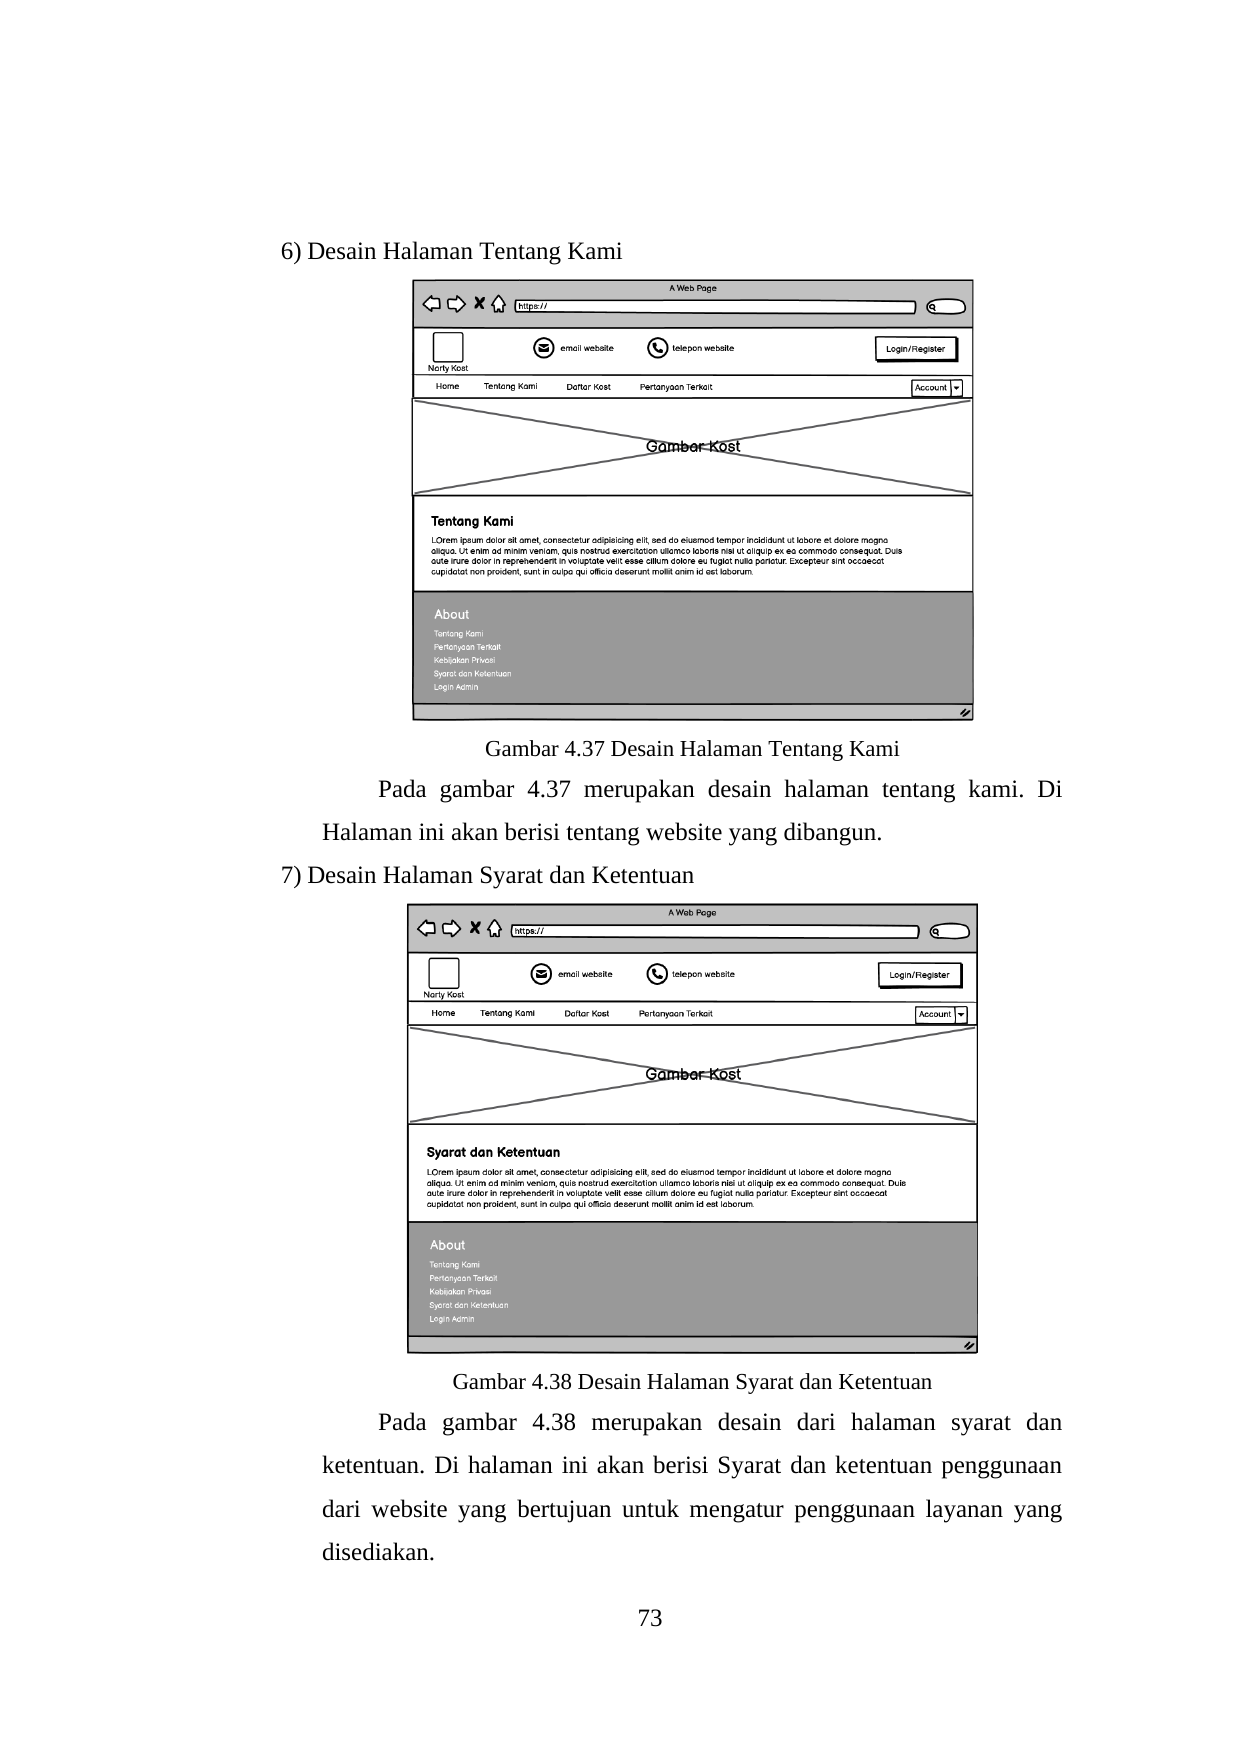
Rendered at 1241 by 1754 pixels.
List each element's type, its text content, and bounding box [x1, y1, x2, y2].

text Gambar 4.37 Desain Halaman Tentang Kami [322, 735, 1063, 761]
subtitle Desain Halaman Tentang Kami [281, 236, 1063, 265]
text Pada gambar 4.38 merupakan desain dari halaman syarat dan ketentuan. Di halaman ini akan berisi Syarat dan ketentuan penggunaan dari website yang bertujuan untuk mengatur penggunaan layanan yang disediakan. [322, 1407, 1063, 1566]
text Pada gambar 4.37 merupakan desain halaman tentang kami. Di Halaman ini akan berisi tentang website yang dibangun. [322, 774, 1063, 846]
picture [406, 903, 978, 1354]
text Gambar 4.38 Desain Halaman Syarat dan Ketentuan [322, 1368, 1063, 1394]
picture [411, 279, 974, 721]
subtitle Desain Halaman Syarat dan Ketentuan [281, 861, 1063, 889]
